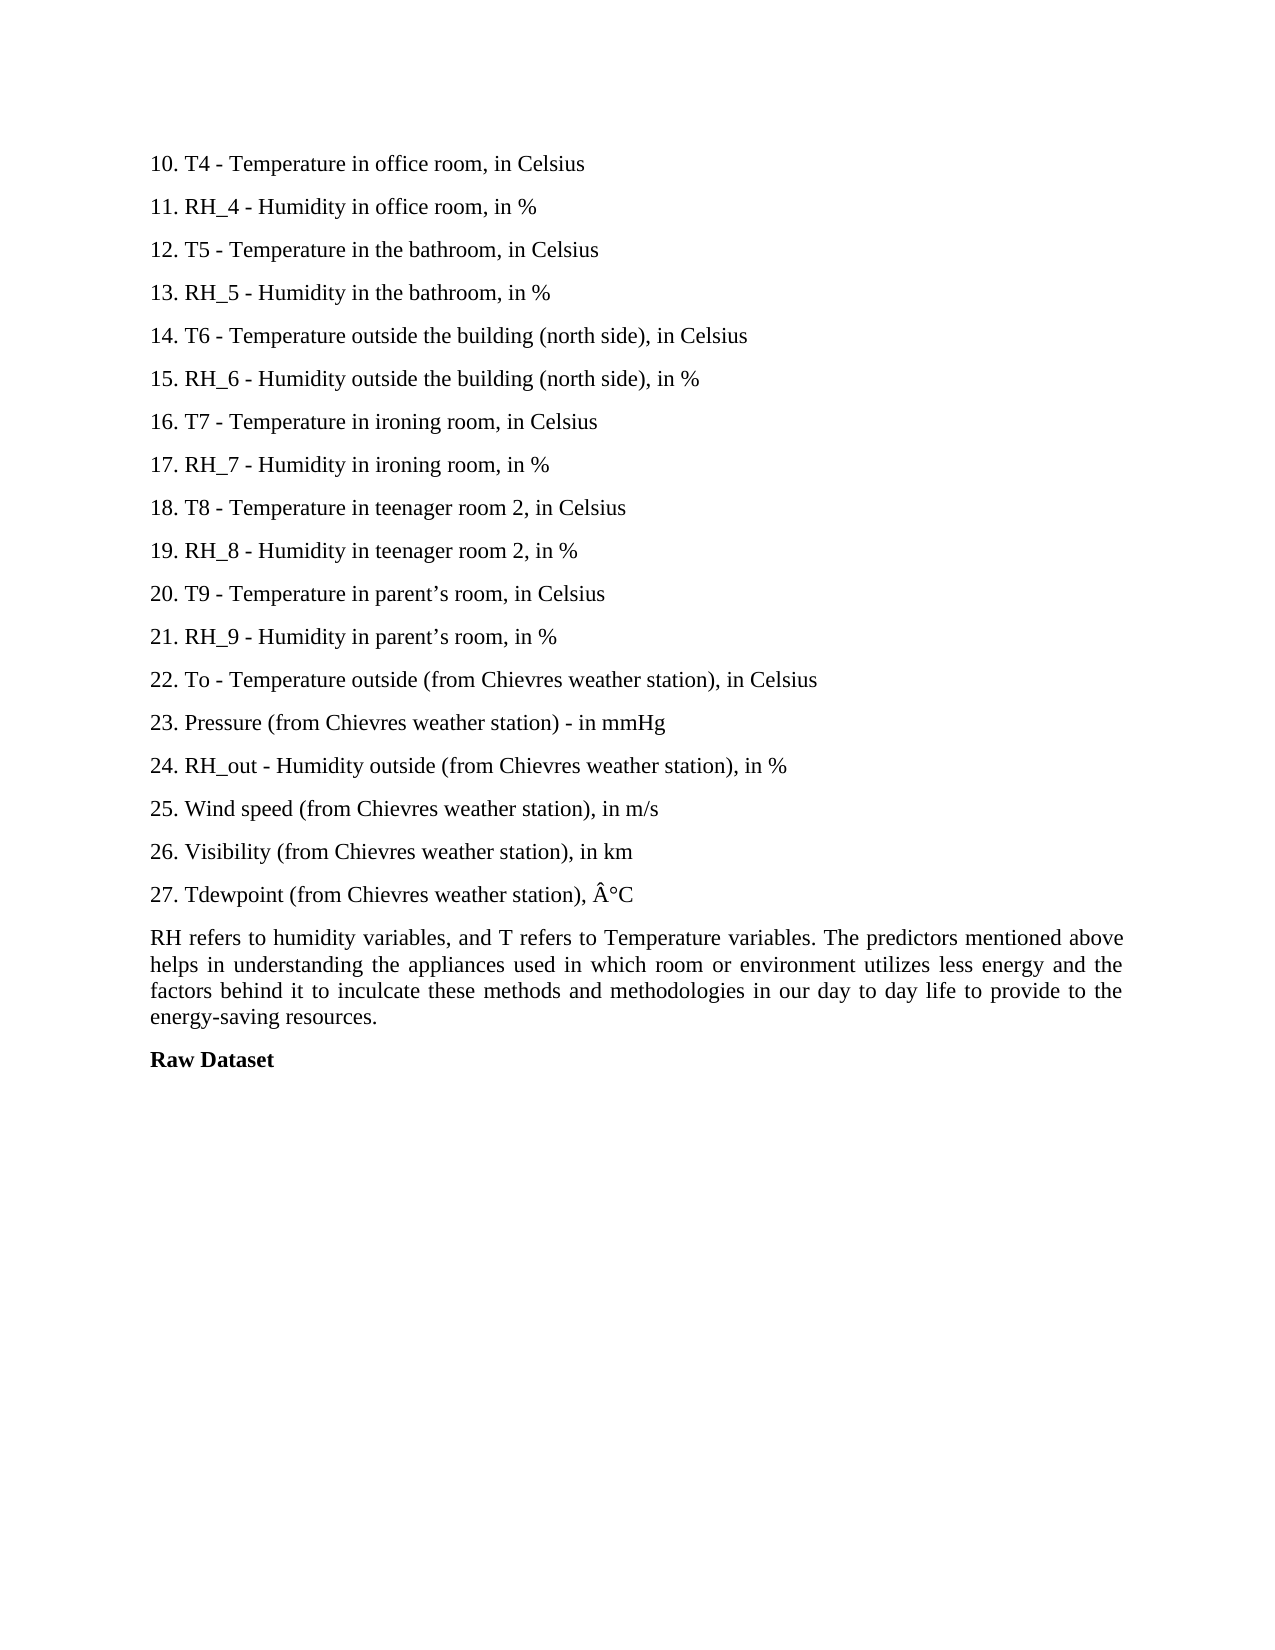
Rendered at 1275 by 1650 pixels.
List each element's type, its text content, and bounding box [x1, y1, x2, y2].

text 26. Visibility (from Chievres weather station), in km [150, 838, 1125, 865]
text 11. RH_4 - Humidity in office room, in % [150, 193, 1125, 219]
text 16. T7 - Temperature in ironing room, in Celsius [150, 408, 1125, 434]
text 24. RH_out - Humidity outside (from Chievres weather station), in % [150, 752, 1125, 779]
text 13. RH_5 - Humidity in the bathroom, in % [150, 279, 1125, 305]
text 14. T6 - Temperature outside the building (north side), in Celsius [150, 322, 1125, 348]
text 21. RH_9 - Humidity in parent’s room, in % [150, 623, 1125, 649]
text Raw Dataset [150, 1046, 1125, 1073]
text 23. Pressure (from Chievres weather station) - in mmHg [150, 709, 1125, 736]
text 18. T8 - Temperature in teenager room 2, in Celsius [150, 494, 1125, 521]
text RH refers to humidity variables, and T refers to Temperature variables. The predictors mentioned above helps in understanding the appliances used in which room or environment utilizes less energy and the factors behind it to inculcate these methods and methodologies in our day to day life to provide to the energy-saving resources. [150, 924, 1125, 1030]
text 22. To - Temperature outside (from Chievres weather station), in Celsius [150, 666, 1125, 693]
text 12. T5 - Temperature in the bathroom, in Celsius [150, 236, 1125, 262]
text 25. Wind speed (from Chievres weather station), in m/s [150, 795, 1125, 822]
text 27. Tdewpoint (from Chievres weather station), Â°C [150, 881, 1125, 908]
text 15. RH_6 - Humidity outside the building (north side), in % [150, 365, 1125, 391]
text 20. T9 - Temperature in parent’s room, in Celsius [150, 580, 1125, 607]
text 19. RH_8 - Humidity in teenager room 2, in % [150, 537, 1125, 563]
text 17. RH_7 - Humidity in ironing room, in % [150, 451, 1125, 477]
text 10. T4 - Temperature in office room, in Celsius [150, 150, 1125, 176]
